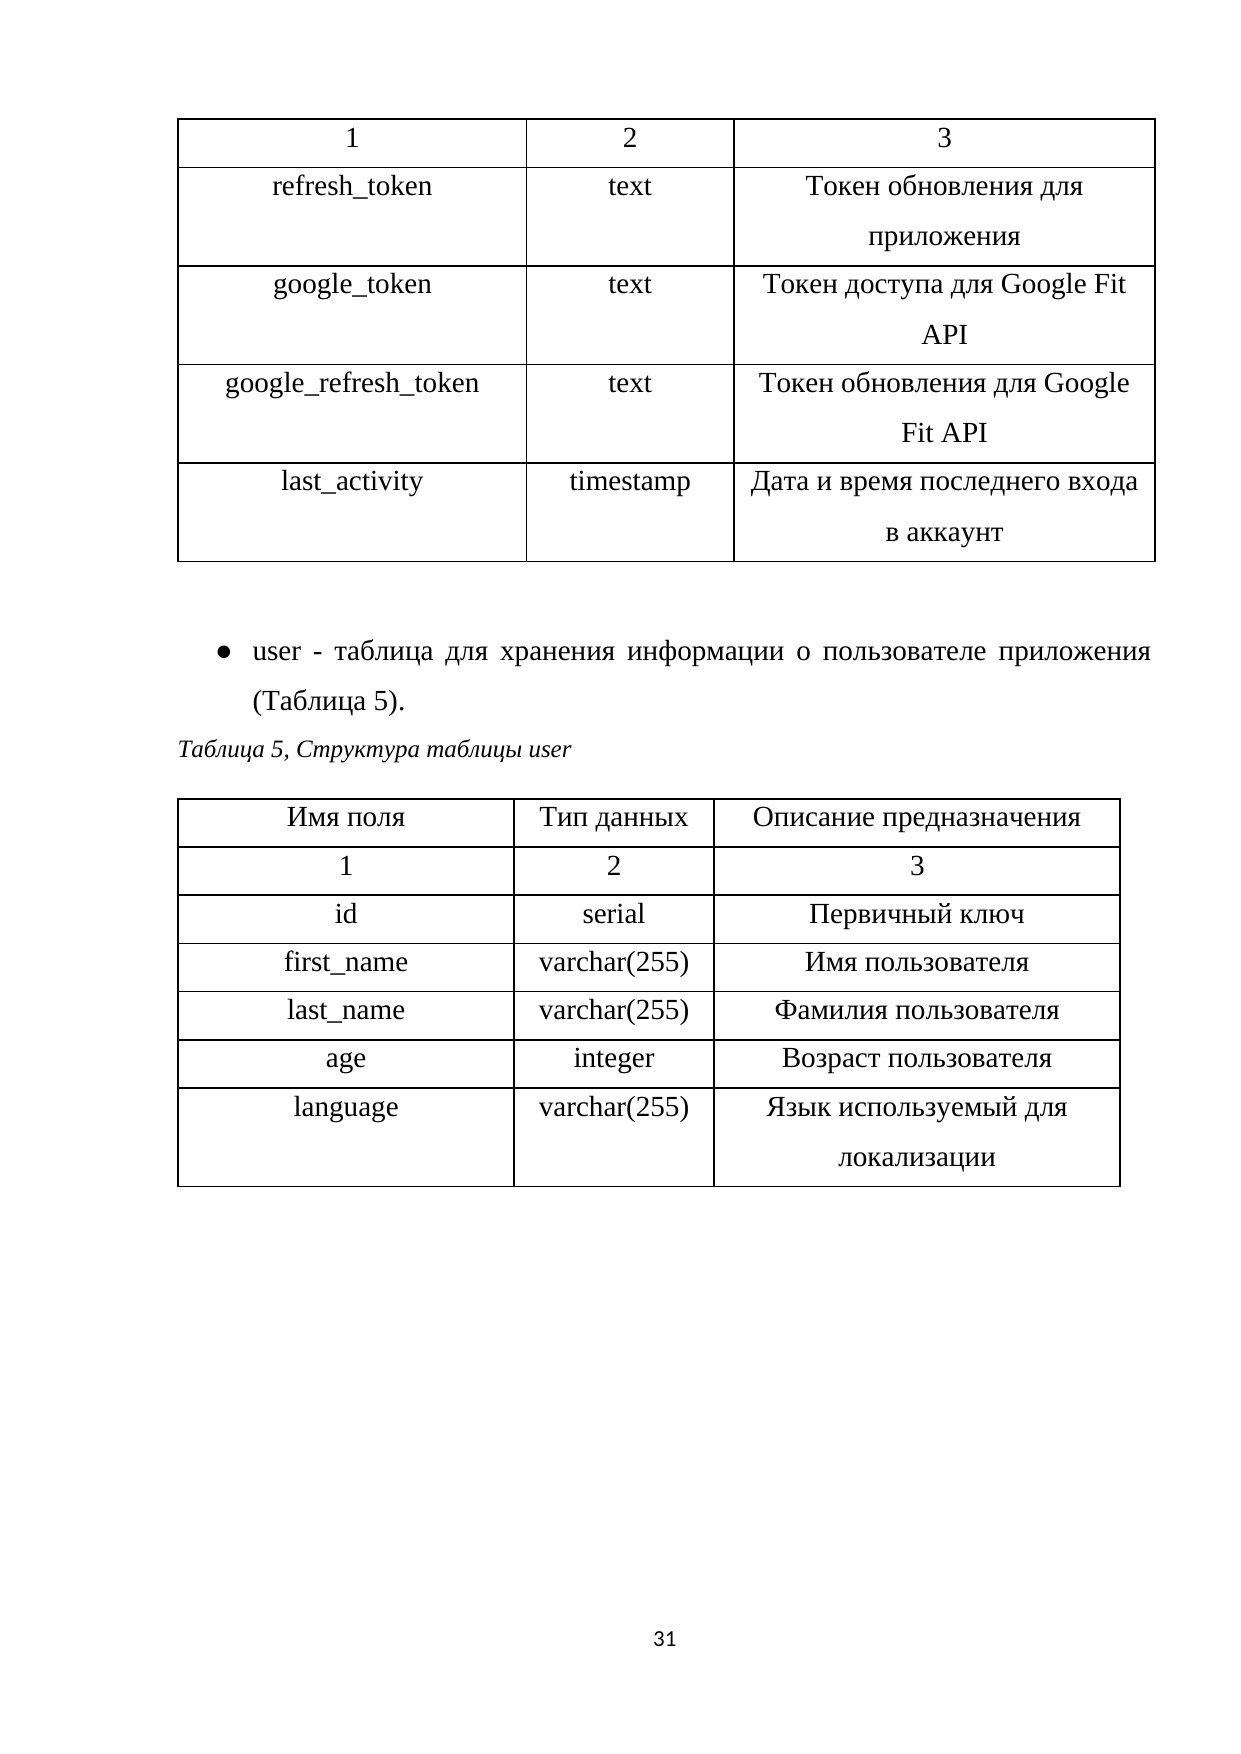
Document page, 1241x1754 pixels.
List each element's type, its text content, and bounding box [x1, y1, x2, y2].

table_cell timestamp [527, 464, 733, 561]
table_header 3 [735, 120, 1154, 166]
table_cell refresh_token [179, 168, 526, 265]
table_cell 1 [179, 848, 513, 894]
table_cell text [527, 267, 733, 363]
table_header Имя поля [179, 800, 513, 846]
table_cell Фамилия пользователя [715, 992, 1119, 1039]
table_cell Токен обновления для Google Fit API [735, 365, 1154, 462]
table_header Описание предназначения [715, 800, 1119, 846]
table_cell text [527, 365, 733, 462]
table_cell age [179, 1041, 513, 1087]
table_cell first_name [179, 944, 513, 991]
table_cell last_activity [179, 464, 526, 561]
table_cell varchar(255) [515, 944, 713, 991]
table_cell Имя пользователя [715, 944, 1119, 991]
table_cell id [179, 896, 513, 942]
table_cell google_token [179, 267, 526, 363]
table_cell varchar(255) [515, 1089, 713, 1186]
table_cell language [179, 1089, 513, 1186]
table_cell last_name [179, 992, 513, 1039]
table_cell Язык используемый для локализации [715, 1089, 1119, 1186]
text Таблица 5, Структура таблицы user [177, 734, 1152, 763]
table_cell google_refresh_token [179, 365, 526, 462]
table_cell text [527, 168, 733, 265]
table_header 2 [527, 120, 733, 166]
table_cell 3 [715, 848, 1119, 894]
table_cell Возраст пользователя [715, 1041, 1119, 1087]
table_cell varchar(255) [515, 992, 713, 1039]
table_cell integer [515, 1041, 713, 1087]
table_cell Первичный ключ [715, 896, 1119, 942]
list user - таблица для хранения информации о пользователе приложения (Таблица 5). [215, 633, 1152, 717]
table_cell Токен доступа для Google Fit API [735, 267, 1154, 363]
table_cell 2 [515, 848, 713, 894]
table_header Тип данных [515, 800, 713, 846]
table_cell Токен обновления для приложения [735, 168, 1154, 265]
table_cell Дата и время последнего входа в аккаунт [735, 464, 1154, 561]
table_cell serial [515, 896, 713, 942]
table_header 1 [179, 120, 526, 166]
